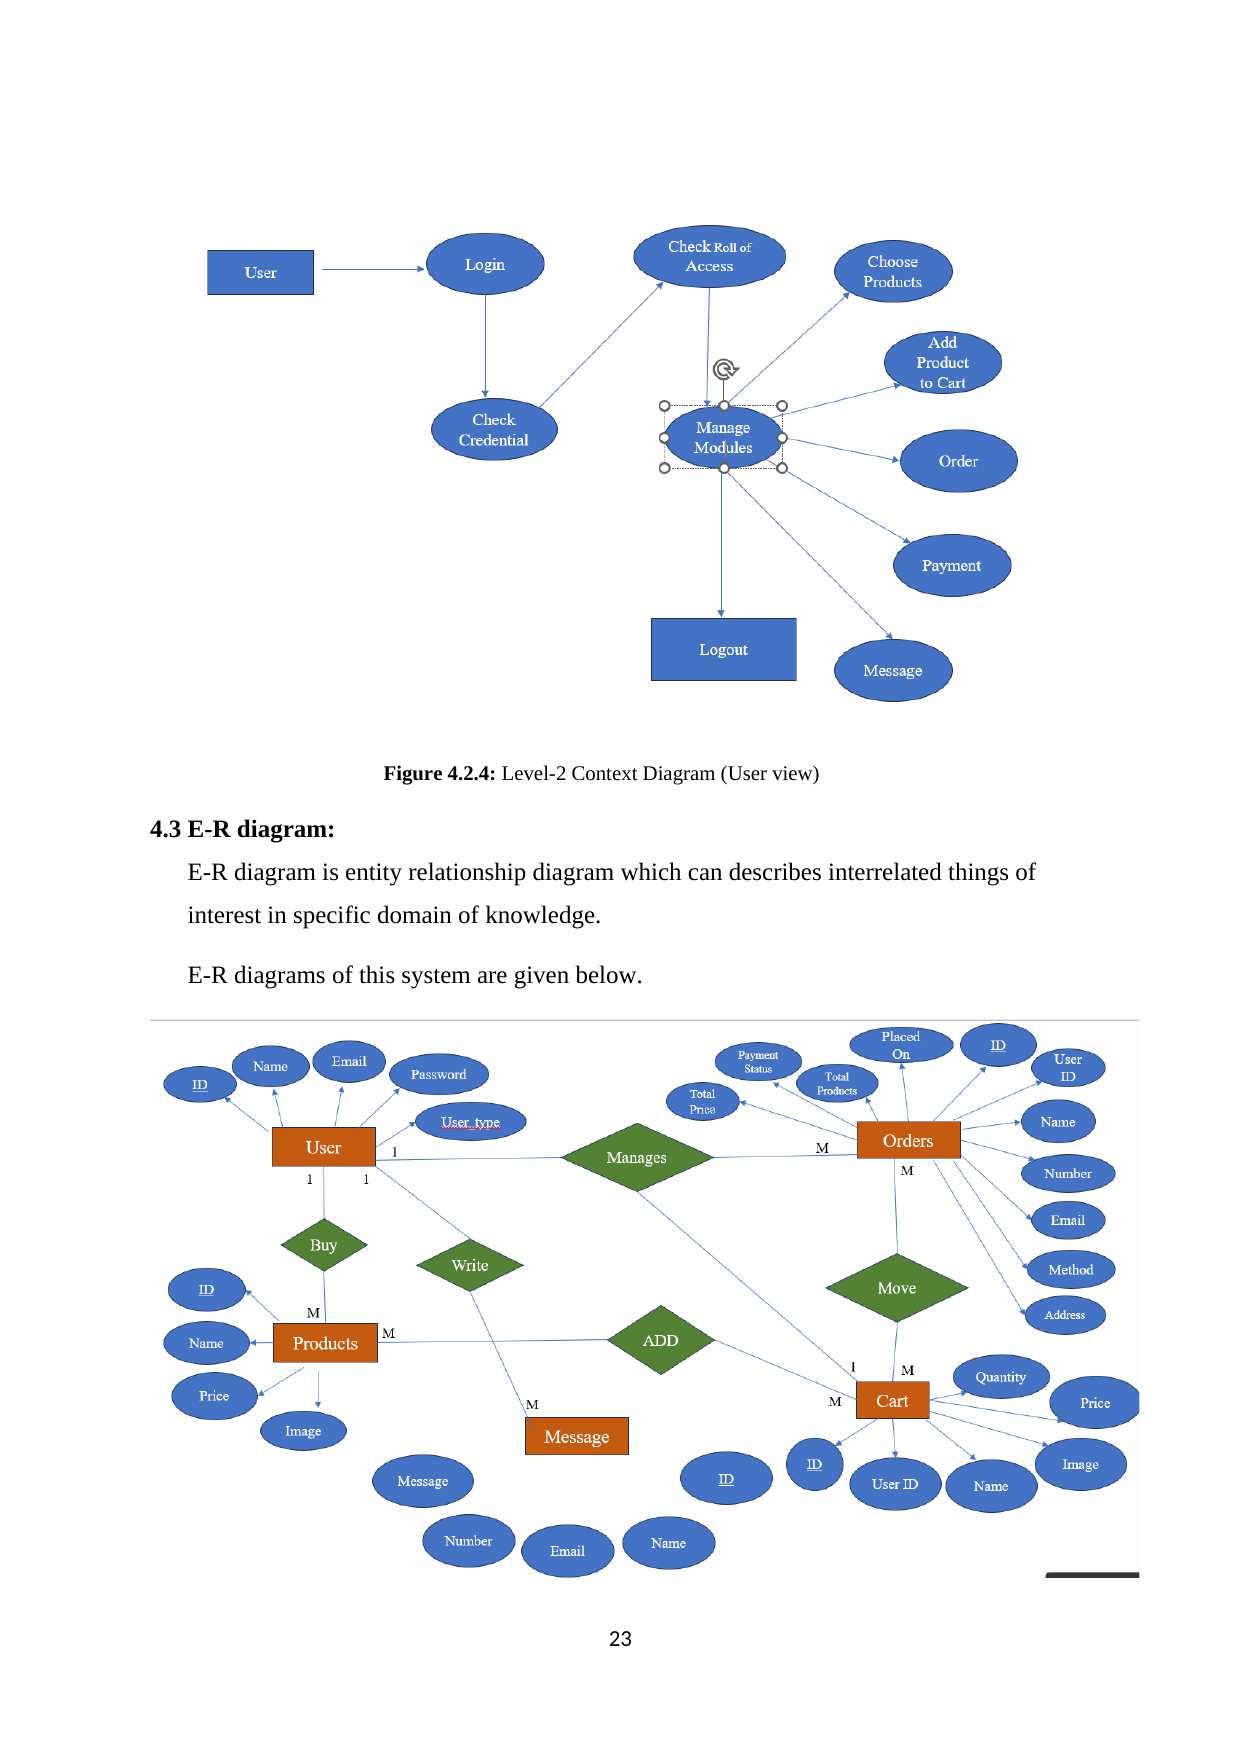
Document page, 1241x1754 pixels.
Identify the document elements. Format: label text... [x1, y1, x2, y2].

text E-R diagrams of this system are given below. [150, 960, 1090, 989]
picture [150, 212, 1101, 731]
list E-R diagram: [150, 814, 1090, 843]
text Figure 4.2.4: Level-2 Context Diagram (User view) [225, 761, 1090, 785]
text E-R diagram is entity relationship diagram which can describes interrelated things of interest in specific domain of knowledge. [187, 857, 1090, 929]
picture [150, 1019, 1140, 1578]
